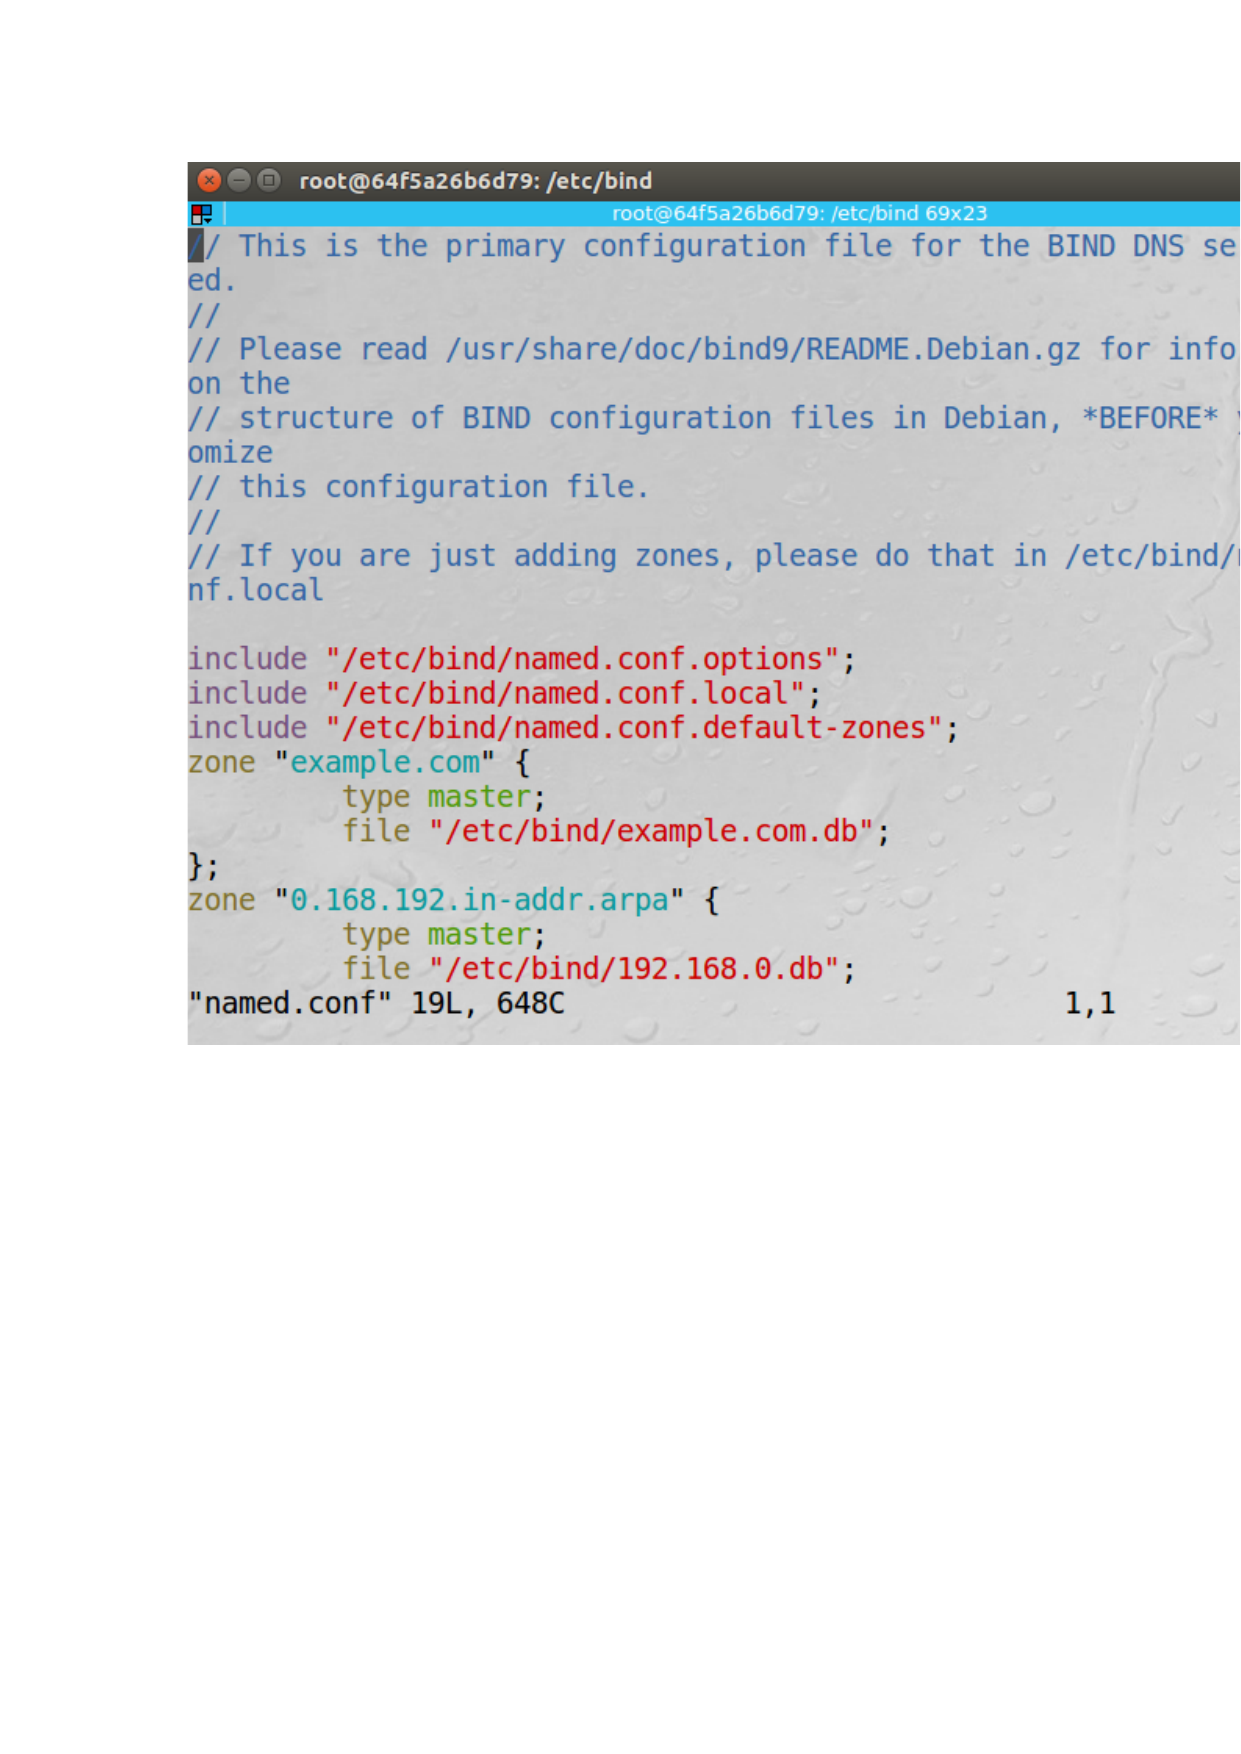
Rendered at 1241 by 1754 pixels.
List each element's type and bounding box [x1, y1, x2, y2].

picture [187, 162, 1241, 1045]
